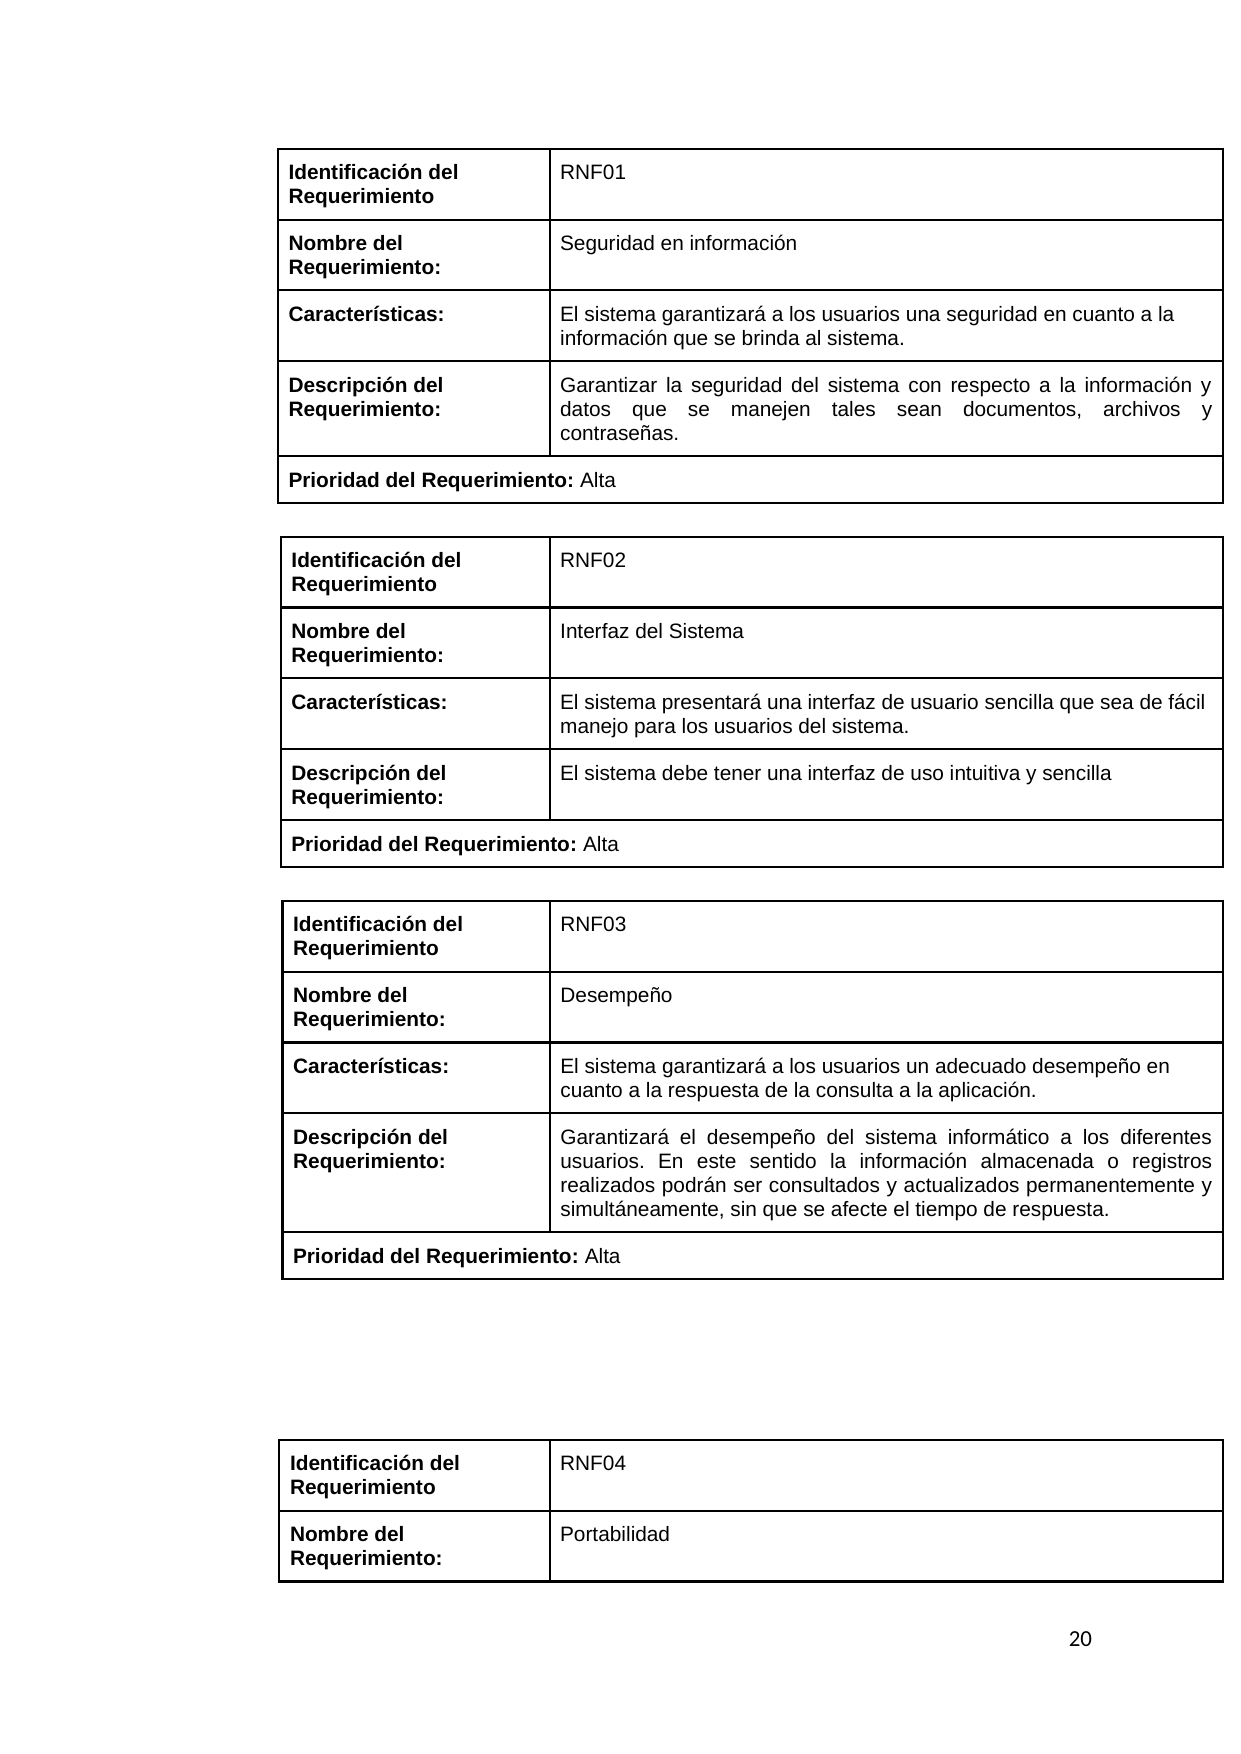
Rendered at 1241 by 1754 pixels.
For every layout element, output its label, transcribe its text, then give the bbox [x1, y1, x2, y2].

table_cell Nombre del Requerimiento: [280, 1512, 549, 1580]
table_cell Características: [282, 679, 549, 748]
table_header RNF01 [551, 150, 1222, 218]
table_header Identificación del Requerimiento [280, 1441, 549, 1509]
table_cell Prioridad del Requerimiento: Alta [284, 1233, 1222, 1278]
table_cell El sistema debe tener una interfaz de uso intuitiva y sencilla [551, 750, 1222, 819]
table_cell El sistema presentará una interfaz de usuario sencilla que sea de fácil manejo para los usuarios del sistema. [551, 679, 1222, 748]
table_header Identificación del Requerimiento [282, 538, 549, 606]
table_cell Portabilidad [551, 1512, 1222, 1580]
table_header Identificación del Requerimiento [279, 150, 549, 218]
table_header RNF04 [551, 1441, 1222, 1509]
table_cell Prioridad del Requerimiento: Alta [282, 821, 1222, 866]
table_cell Nombre del Requerimiento: [282, 609, 549, 677]
table_cell Interfaz del Sistema [551, 609, 1222, 677]
table_cell Descripción del Requerimiento: [279, 362, 549, 455]
table_cell Nombre del Requerimiento: [279, 221, 549, 289]
table_header RNF02 [551, 538, 1222, 606]
table_header Identificación del Requerimiento [284, 902, 549, 971]
table_cell Nombre del Requerimiento: [284, 973, 549, 1041]
table_cell Características: [279, 291, 549, 360]
table_cell Características: [284, 1044, 549, 1112]
table_cell El sistema garantizará a los usuarios un adecuado desempeño en cuanto a la respuesta de la consulta a la aplicación. [551, 1044, 1222, 1112]
table_cell El sistema garantizará a los usuarios una seguridad en cuanto a la información que se brinda al sistema. [551, 291, 1222, 360]
table_cell Descripción del Requerimiento: [284, 1114, 549, 1231]
table_cell Descripción del Requerimiento: [282, 750, 549, 819]
table_cell Garantizará el desempeño del sistema informático a los diferentes usuarios. En este sentido la información almacenada o registros realizados podrán ser consultados y actualizados permanentemente y simultáneamente, sin que se afecte el tiempo de respuesta. [551, 1114, 1222, 1231]
table_cell Seguridad en información [551, 221, 1222, 289]
table_cell Prioridad del Requerimiento: Alta [279, 457, 1222, 502]
table_cell Garantizar la seguridad del sistema con respecto a la información y datos que se manejen tales sean documentos, archivos y contraseñas. [551, 362, 1222, 455]
table_cell Desempeño [551, 973, 1222, 1041]
table_header RNF03 [551, 902, 1222, 971]
